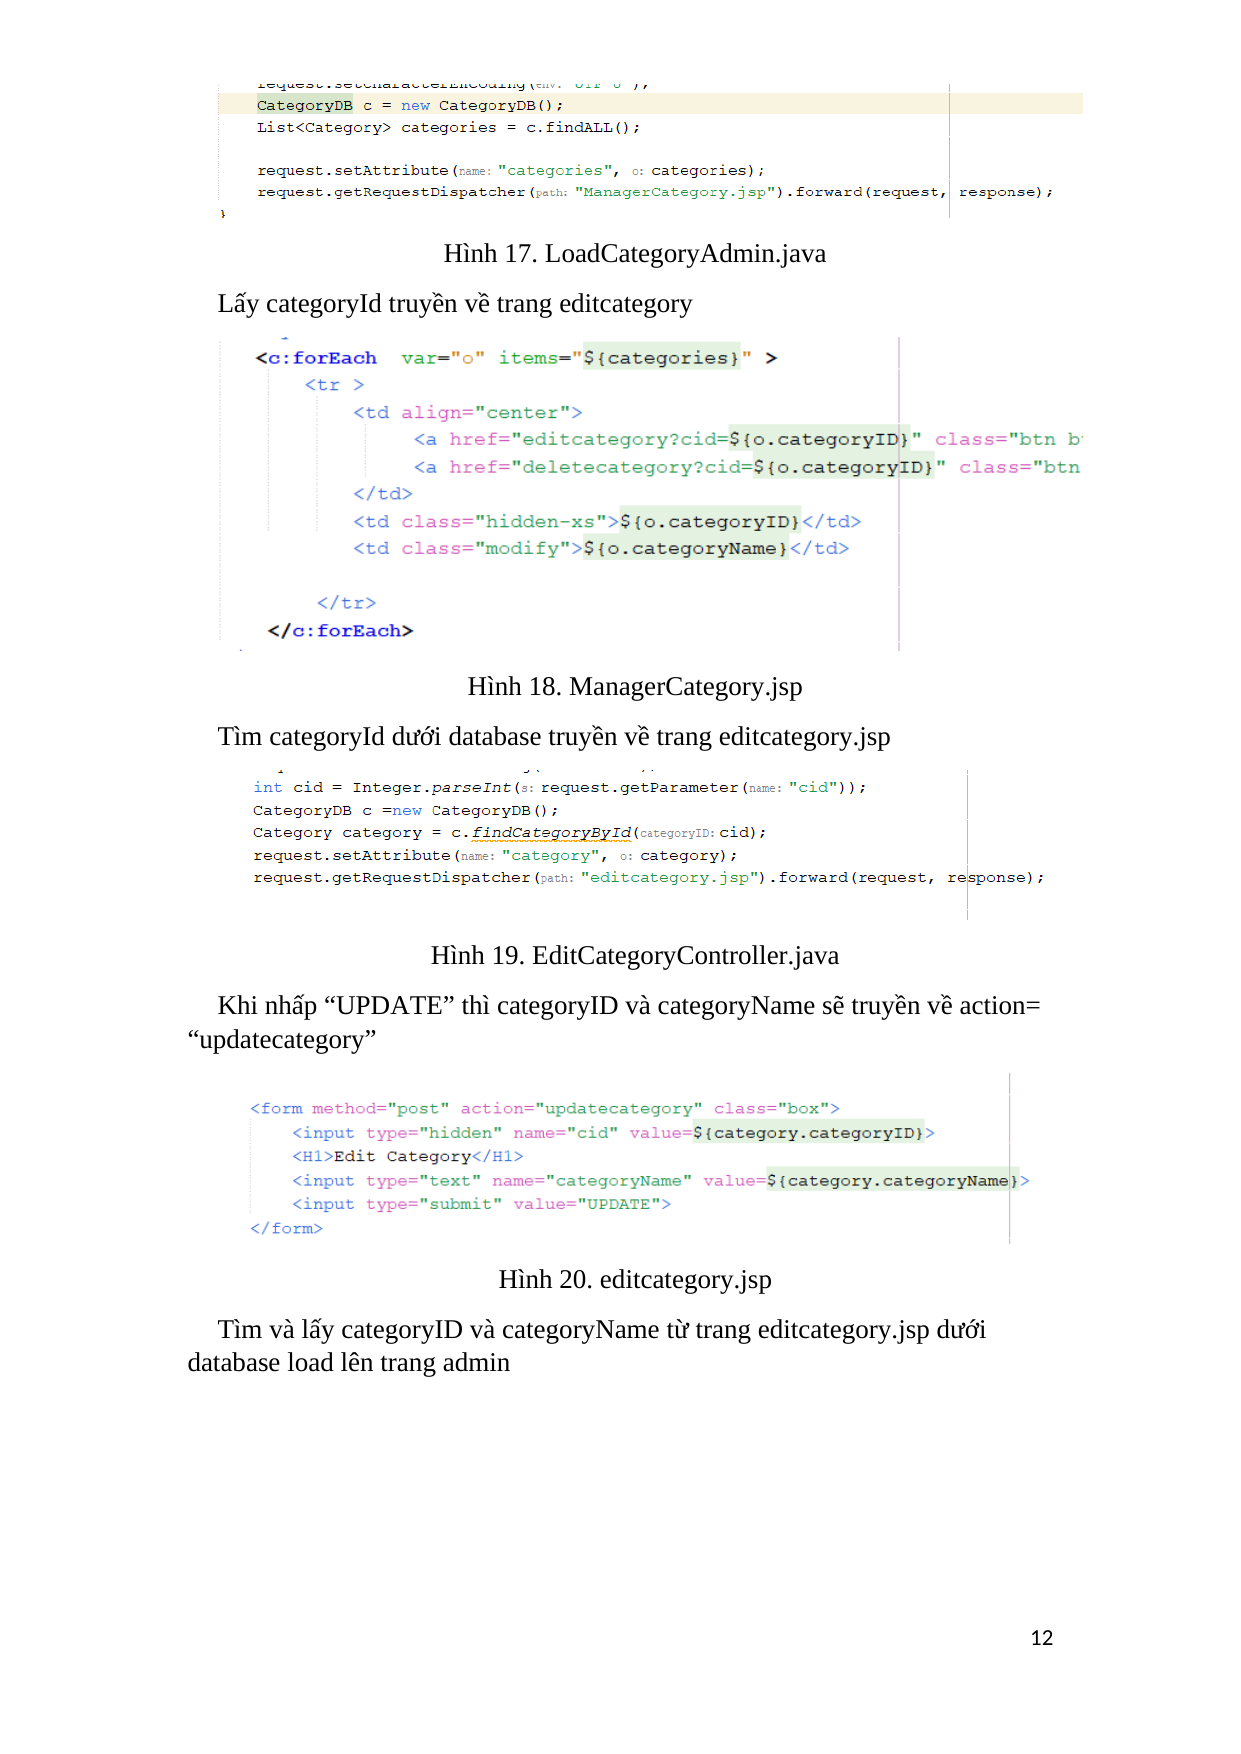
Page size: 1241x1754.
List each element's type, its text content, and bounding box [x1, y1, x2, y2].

text Tìm và lấy categoryID và categoryName từ trang editcategory.jsp dưới database load lên trang admin [187, 1313, 1053, 1378]
text Hình 18. ManagerCategory.jsp [187, 670, 1053, 701]
text Hình 20. editcategory.jsp [187, 1263, 1053, 1294]
text Hình 19. EditCategoryController.java [187, 939, 1053, 970]
picture [217, 337, 1084, 651]
picture [217, 1073, 1084, 1244]
picture [217, 770, 1084, 920]
text Lấy categoryId truyền về trang editcategory [187, 287, 1053, 318]
text Hình 17. LoadCategoryAdmin.java [187, 237, 1053, 268]
picture [217, 84, 1084, 218]
text Khi nhấp “UPDATE” thì categoryID và categoryName sẽ truyền về action= “updatecategory” [187, 989, 1053, 1054]
text Tìm categoryId dưới database truyền về trang editcategory.jsp [187, 720, 1053, 751]
